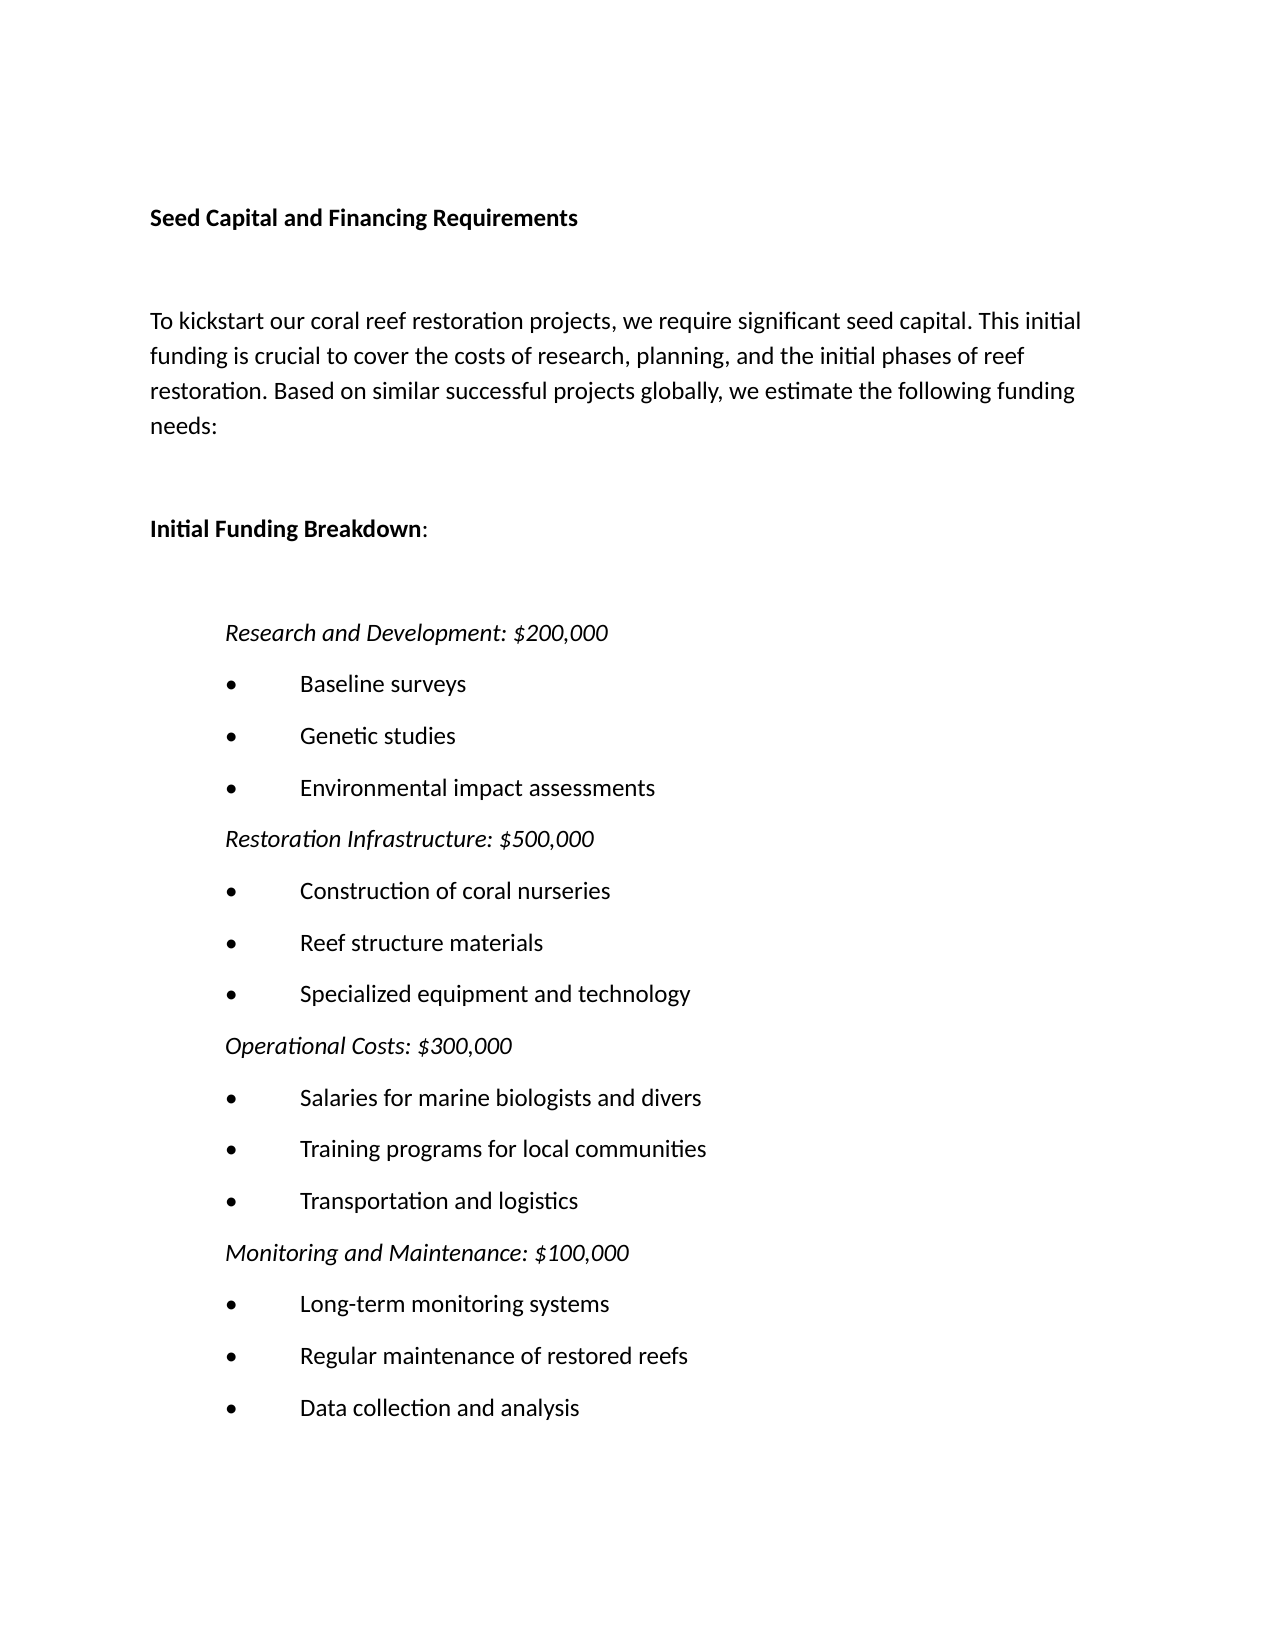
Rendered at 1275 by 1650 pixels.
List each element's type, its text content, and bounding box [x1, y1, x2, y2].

text Monitoring and Maintenance: $100,000 [150, 1237, 1125, 1267]
text • Reef structure materials [150, 927, 1125, 957]
text • Environmental impact assessments [150, 772, 1125, 802]
text Seed Capital and Financing Requirements [150, 202, 1125, 232]
text Restoration Infrastructure: $500,000 [150, 823, 1125, 854]
text Operational Costs: $300,000 [150, 1030, 1125, 1061]
text • Baseline surveys [150, 668, 1125, 699]
text To kickstart our coral reef restoration projects, we require significant seed capital. This initial funding is crucial to cover the costs of research, planning, and the initial phases of reef restoration. Based on similar successful projects globally, we estimate the following funding needs: [150, 305, 1125, 441]
text Research and Development: $200,000 [150, 617, 1125, 647]
text • Data collection and analysis [150, 1392, 1125, 1422]
text • Training programs for local communities [150, 1133, 1125, 1164]
text • Specialized equipment and technology [150, 978, 1125, 1009]
text • Long-term monitoring systems [150, 1288, 1125, 1319]
text • Regular maintenance of restored reefs [150, 1340, 1125, 1371]
text • Genetic studies [150, 720, 1125, 751]
text Initial Funding Breakdown: [150, 513, 1125, 544]
text • Salaries for marine biologists and divers [150, 1082, 1125, 1112]
text • Construction of coral nurseries [150, 875, 1125, 906]
text • Transportation and logistics [150, 1185, 1125, 1216]
